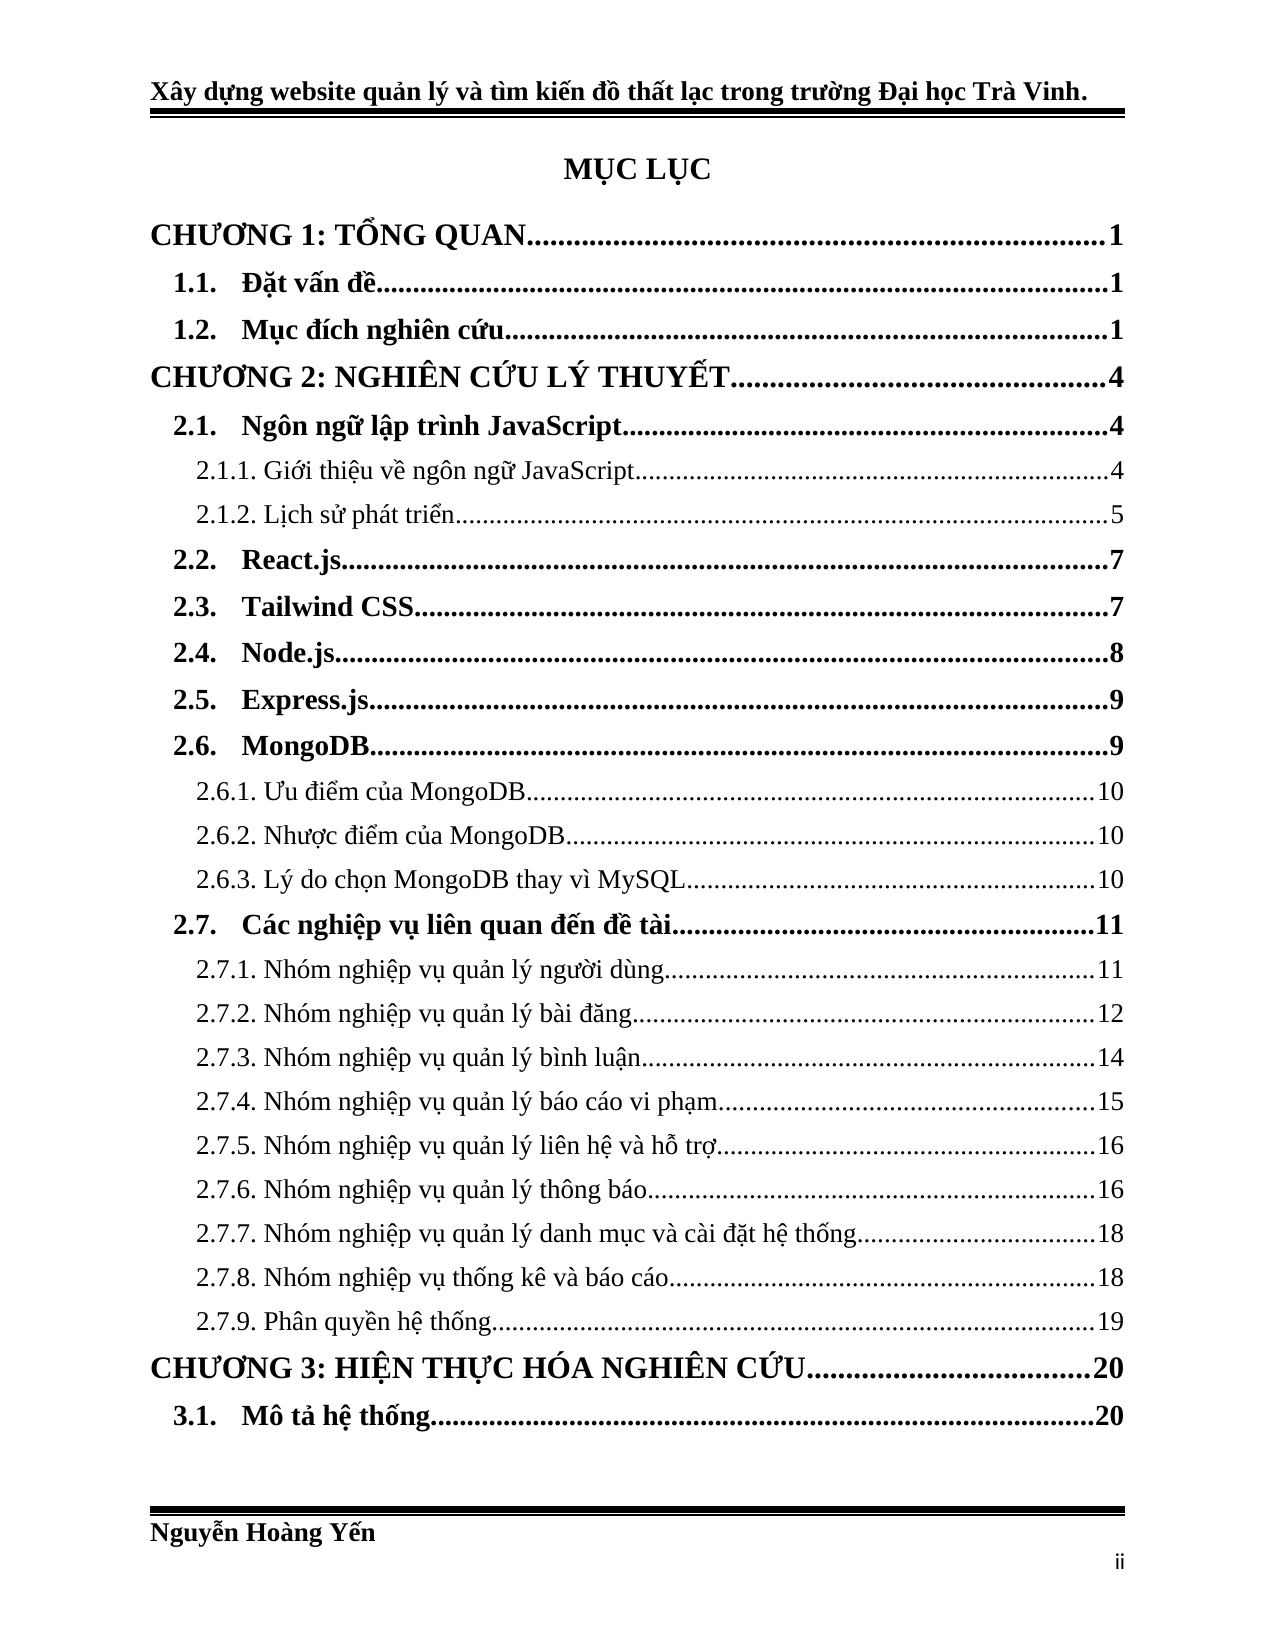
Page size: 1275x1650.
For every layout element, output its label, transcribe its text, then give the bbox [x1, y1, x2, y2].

text 2.7.2. Nhóm nghiệp vụ quản lý bài đăng 12 [196, 997, 1125, 1029]
text 1.1. Đặt vấn đề 1 [173, 266, 1125, 299]
text 1.2. Mục đích nghiên cứu 1 [173, 312, 1125, 346]
text 2.7.3. Nhóm nghiệp vụ quản lý bình luận 14 [196, 1041, 1125, 1073]
text 2.6. MongoDB 9 [173, 728, 1125, 762]
text 2.1. Ngôn ngữ lập trình JavaScript 4 [173, 408, 1125, 441]
text 2.1.2. Lịch sử phát triển 5 [196, 498, 1125, 529]
text 2.7.5. Nhóm nghiệp vụ quản lý liên hệ và hỗ trợ 16 [196, 1129, 1125, 1161]
text CHƯƠNG 2: NGHIÊN CỨU LÝ THUYẾT 4 [150, 359, 1125, 394]
text 2.4. Node.js 8 [173, 635, 1125, 669]
text CHƯƠNG 3: HIỆN THỰC HÓA NGHIÊN CỨU 20 [150, 1349, 1125, 1385]
text 2.5. Express.js 9 [173, 682, 1125, 716]
text 2.2. React.js 7 [173, 542, 1125, 576]
text 2.1.1. Giới thiệu về ngôn ngữ JavaScript 4 [196, 454, 1125, 486]
text 2.6.2. Nhược điểm của MongoDB 10 [196, 819, 1125, 850]
text 2.6.3. Lý do chọn MongoDB thay vì MySQL 10 [196, 863, 1125, 894]
text 2.7.7. Nhóm nghiệp vụ quản lý danh mục và cài đặt hệ thống 18 [196, 1217, 1125, 1248]
text 2.7.9. Phân quyền hệ thống 19 [196, 1305, 1125, 1336]
text MỤC LỤC [150, 150, 1125, 186]
text 2.7.6. Nhóm nghiệp vụ quản lý thông báo 16 [196, 1173, 1125, 1204]
text 2.7.8. Nhóm nghiệp vụ thống kê và báo cáo 18 [196, 1261, 1125, 1292]
text 2.3. Tailwind CSS 7 [173, 589, 1125, 622]
text 2.6.1. Ưu điểm của MongoDB 10 [196, 775, 1125, 806]
text 2.7. Các nghiệp vụ liên quan đến đề tài 11 [173, 907, 1125, 941]
text 2.7.1. Nhóm nghiệp vụ quản lý người dùng 11 [196, 953, 1125, 985]
text 3.1. Mô tả hệ thống 20 [173, 1398, 1125, 1432]
text CHƯƠNG 1: TỔNG QUAN 1 [150, 216, 1125, 252]
text 2.7.4. Nhóm nghiệp vụ quản lý báo cáo vi phạm 15 [196, 1085, 1125, 1117]
